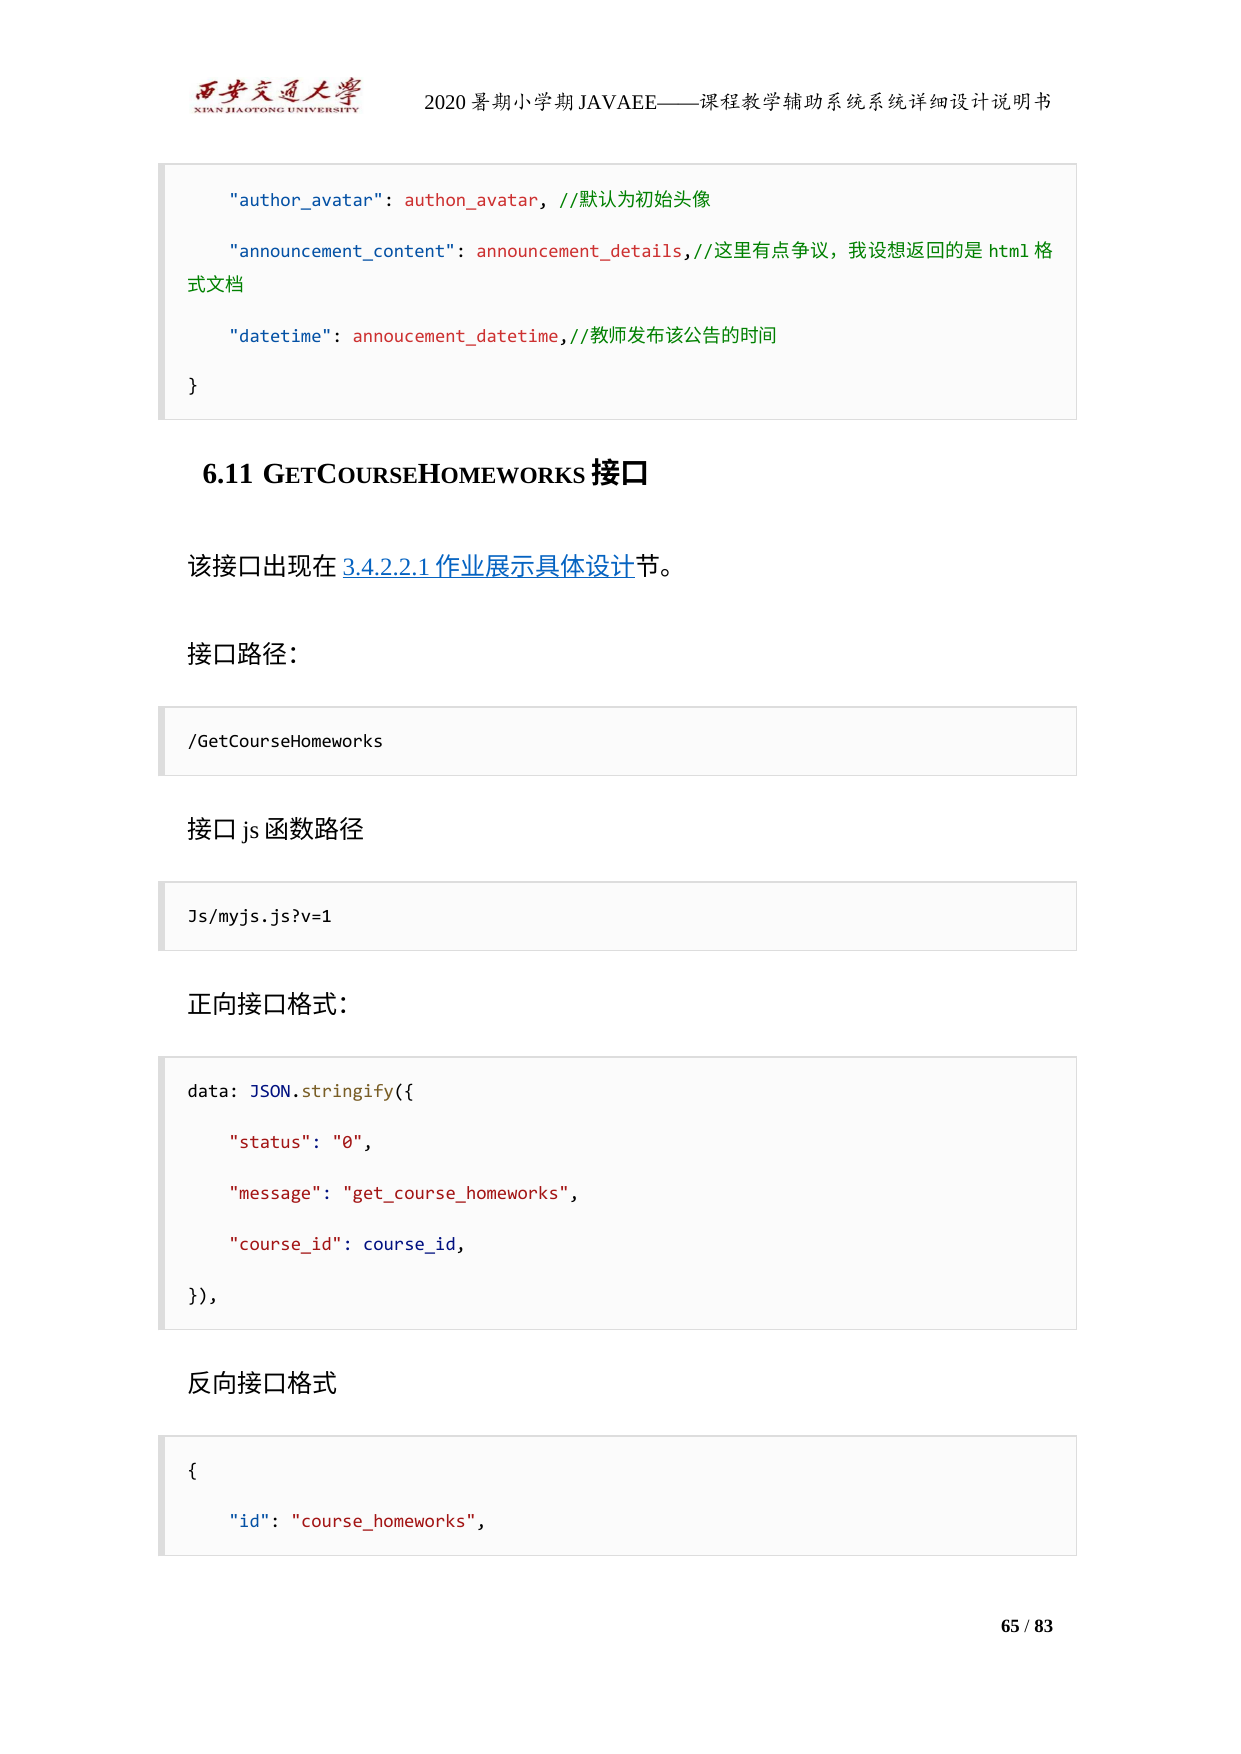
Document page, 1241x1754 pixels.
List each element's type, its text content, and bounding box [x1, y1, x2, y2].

text 反向接口格式 [187, 1347, 1053, 1415]
text "message": "get_course_homeworks", [165, 1158, 1076, 1209]
text "id": "course_homeworks", [165, 1486, 1076, 1555]
text "datetime": annoucement_datetime,//教师发布该公告的时间 [165, 299, 1076, 350]
text "course_id": course_id, [165, 1209, 1076, 1260]
text 接口路径： [187, 618, 1053, 686]
text { [165, 1437, 1076, 1486]
text }), [165, 1260, 1076, 1329]
text "announcement_content": announcement_details,//这里有点争议，我设想返回的是html格式文档 [165, 214, 1076, 299]
text } [165, 350, 1076, 419]
picture [189, 77, 364, 114]
subtitle GetCourseHomeworks接口 [202, 437, 1053, 505]
text 该接口出现在3.4.2.2.1作业展示具体设计节。 [187, 531, 1053, 598]
text "status": "0", [165, 1107, 1076, 1158]
text "author_avatar": authon_avatar, //默认为初始头像 [165, 165, 1076, 214]
text data: JSON.stringify({ [165, 1058, 1076, 1107]
text /GetCourseHomeworks [165, 708, 1076, 775]
text 接口js函数路径 [187, 793, 1053, 861]
text Js/myjs.js?v=1 [165, 883, 1076, 950]
text 正向接口格式： [187, 968, 1053, 1036]
